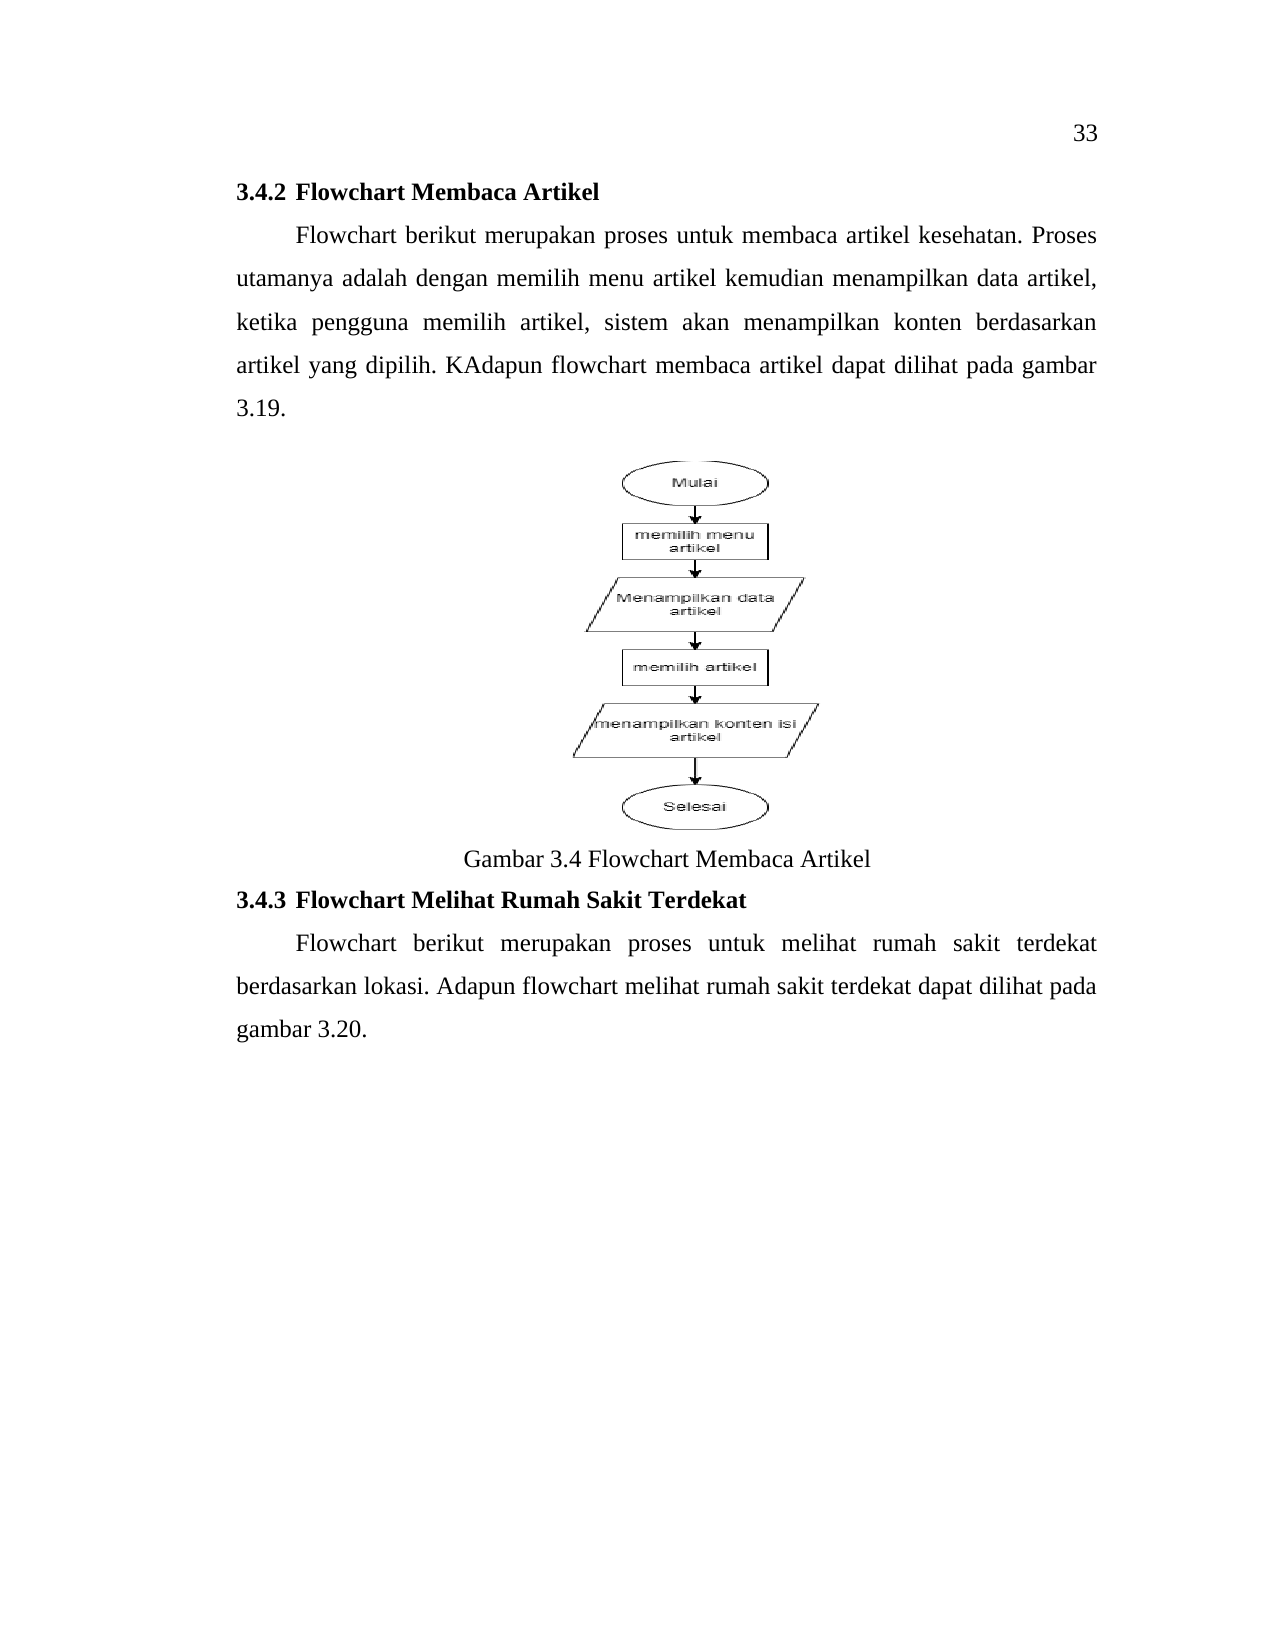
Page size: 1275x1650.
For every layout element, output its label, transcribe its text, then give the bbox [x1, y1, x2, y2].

subtitle Flowchart Membaca Artikel [236, 177, 1098, 206]
picture [572, 461, 821, 830]
text Flowchart berikut merupakan proses untuk membaca artikel kesehatan. Proses utamanya adalah dengan memilih menu artikel kemudian menampilkan data artikel, ketika pengguna memilih artikel, sistem akan menampilkan konten berdasarkan artikel yang dipilih. KAdapun flowchart membaca artikel dapat dilihat pada gambar 3.19. [236, 220, 1098, 422]
subtitle Flowchart Melihat Rumah Sakit Terdekat [236, 885, 1098, 914]
text Flowchart berikut merupakan proses untuk melihat rumah sakit terdekat berdasarkan lokasi. Adapun flowchart melihat rumah sakit terdekat dapat dilihat pada gambar 3.20. [236, 928, 1098, 1043]
text Gambar 3.4 Flowchart Membaca Artikel [236, 844, 1098, 873]
